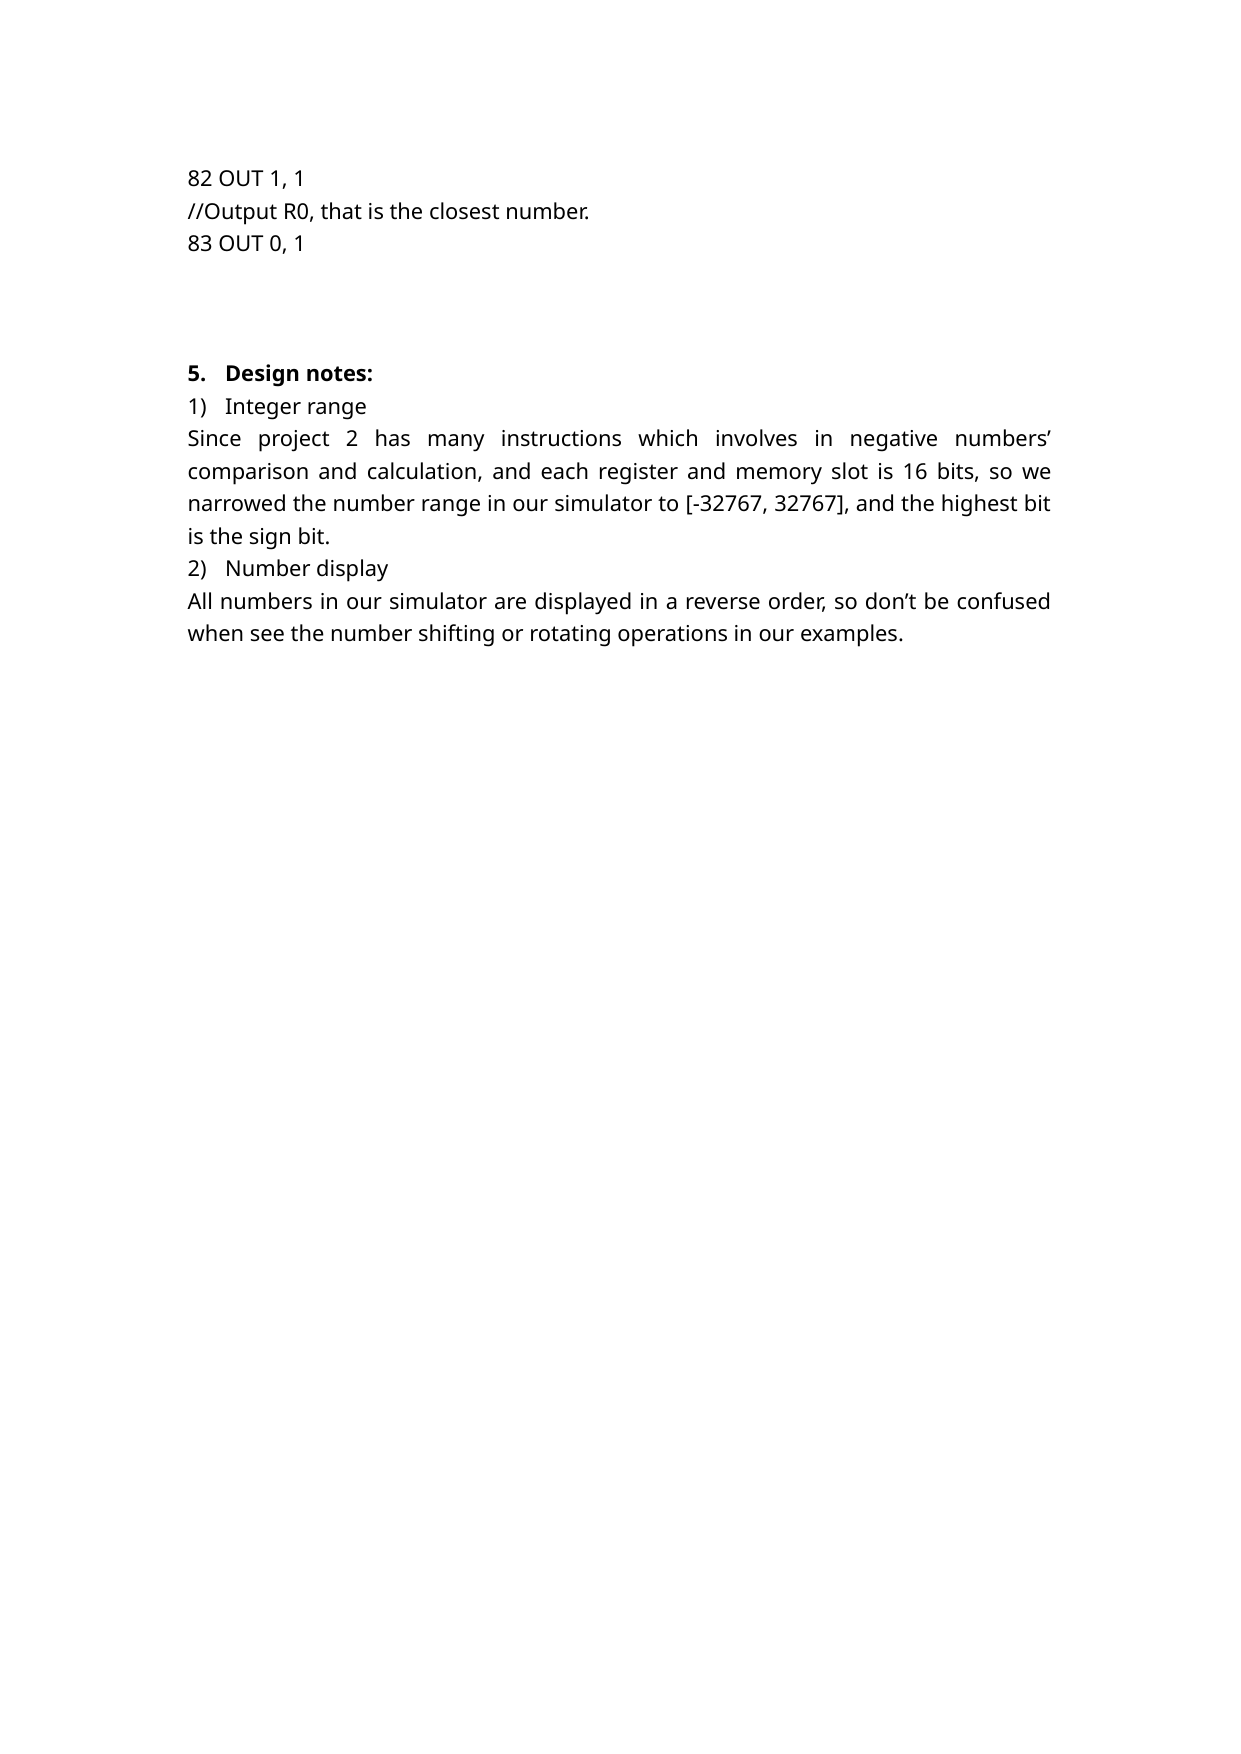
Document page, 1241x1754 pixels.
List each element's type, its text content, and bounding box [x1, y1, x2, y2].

text 82 OUT 1, 1 [187, 162, 1053, 194]
list Number display [187, 552, 1053, 584]
list Design notes: [187, 357, 1053, 389]
text All numbers in our simulator are displayed in a reverse order, so don’t be confused when see the number shifting or rotating operations in our examples. [187, 584, 1053, 649]
text 83 OUT 0, 1 [187, 227, 1053, 259]
text Since project 2 has many instructions which involves in negative numbers’ comparison and calculation, and each register and memory slot is 16 bits, so we narrowed the number range in our simulator to [-32767, 32767], and the highest bit is the sign bit. [187, 422, 1053, 552]
text //Output R0, that is the closest number. [187, 194, 1053, 227]
list Integer range [187, 389, 1053, 422]
